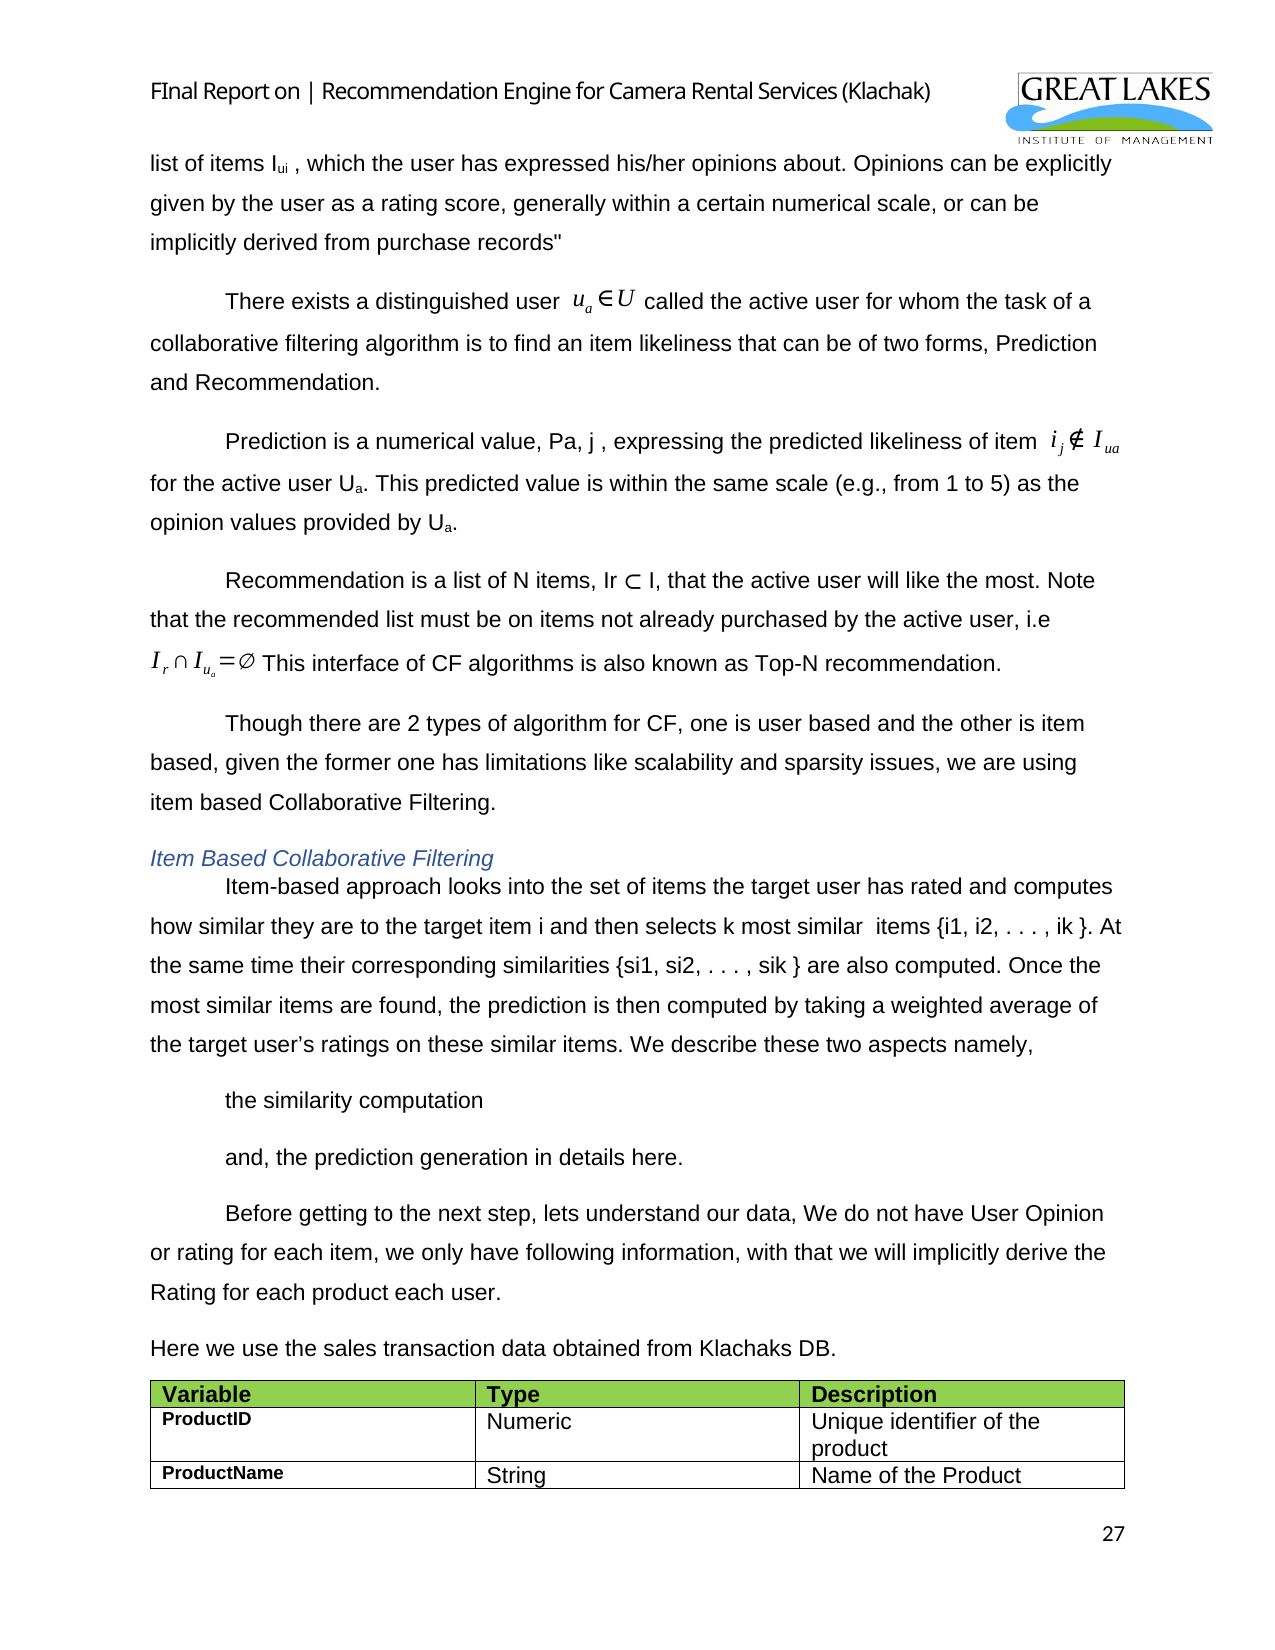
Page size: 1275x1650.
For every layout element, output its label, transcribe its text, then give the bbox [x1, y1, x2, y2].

table_header Type [476, 1381, 799, 1407]
table_cell String [476, 1462, 799, 1488]
table_cell Name of the Product [800, 1462, 1124, 1488]
text the similarity computation [150, 1087, 1125, 1114]
text Here we use the sales transaction data obtained from Klachaks DB. [150, 1335, 1125, 1361]
text Though there are 2 types of algorithm for CF, one is user based and the other is item based, given the former one has limitations like scalability and sparsity issues, we are using item based Collaborative Filtering. [150, 710, 1125, 815]
subtitle Item Based Collaborative Filtering [150, 845, 1125, 871]
table_cell ProductName [151, 1462, 475, 1488]
table_header Variable [151, 1381, 475, 1407]
text Prediction is a numerical value, Pa, j , expressing the predicted likeliness of item for the active user Ua. This predicted value is within the same scale (e.g., from 1 to 5) as the opinion values provided by Ua. [150, 425, 1125, 536]
text Before getting to the next step, lets understand our data, We do not have User Opinion or rating for each item, we only have following information, with that we will implicitly derive the Rating for each product each user. [150, 1199, 1125, 1305]
table_header Description [800, 1381, 1124, 1407]
text There exists a distinguished user called the active user for whom the task of a collaborative filtering algorithm is to find an item likeliness that can be of two forms, Prediction and Recommendation. [150, 285, 1125, 395]
text Item-based approach looks into the set of items the target user has rated and computes how similar they are to the target item i and then selects k most similar items {i1, i2, . . . , ik }. At the same time their corresponding similarities {si1, si2, . . . , sik } are also computed. Once the most similar items are found, the prediction is then computed by taking a weighted average of the target user’s ratings on these similar items. We describe these two aspects namely, [150, 873, 1125, 1057]
table_cell Unique identifier of the product [800, 1408, 1124, 1461]
text and, the prediction generation in details here. [150, 1143, 1125, 1170]
table_cell Numeric [476, 1408, 799, 1461]
text Recommendation is a list of N items, Ir ⊂ I, that the active user will like the most. Note that the recommended list must be on items not already purchased by the active user, i.e This interface of CF algorithms is also known as Top-N recommendation. [150, 565, 1125, 680]
picture [1003, 72, 1213, 145]
table_cell ProductID [151, 1408, 475, 1461]
